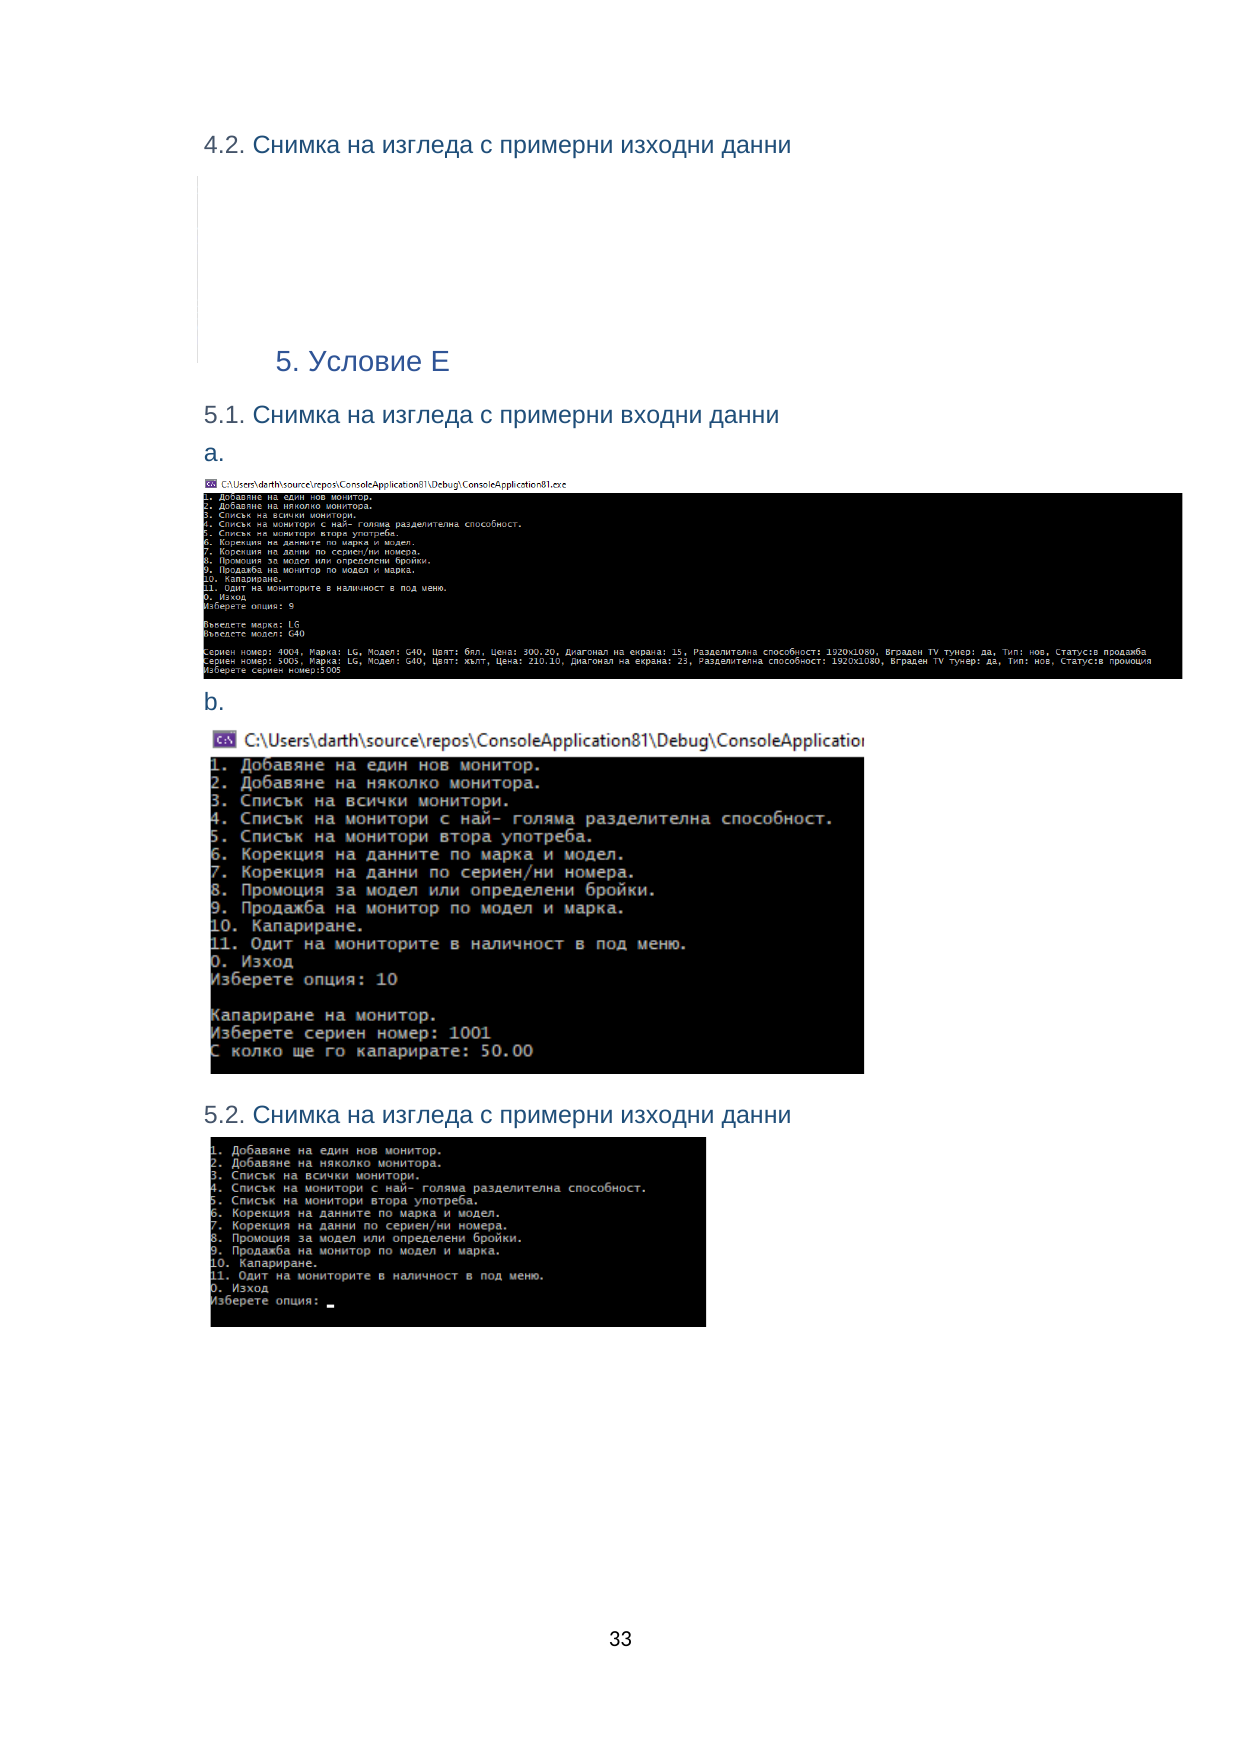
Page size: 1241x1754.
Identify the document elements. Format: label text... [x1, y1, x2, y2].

text Снимка на изгледа с примерни входни данни а. b. [204, 401, 1110, 475]
text Снимка на изгледа с примерни изходни данни [204, 130, 1110, 311]
text Условие E [189, 344, 1110, 378]
picture [210, 723, 865, 1074]
picture [203, 475, 1183, 679]
text Снимка на изгледа с примерни изходни данни [204, 1100, 1110, 1555]
picture [210, 1137, 707, 1327]
